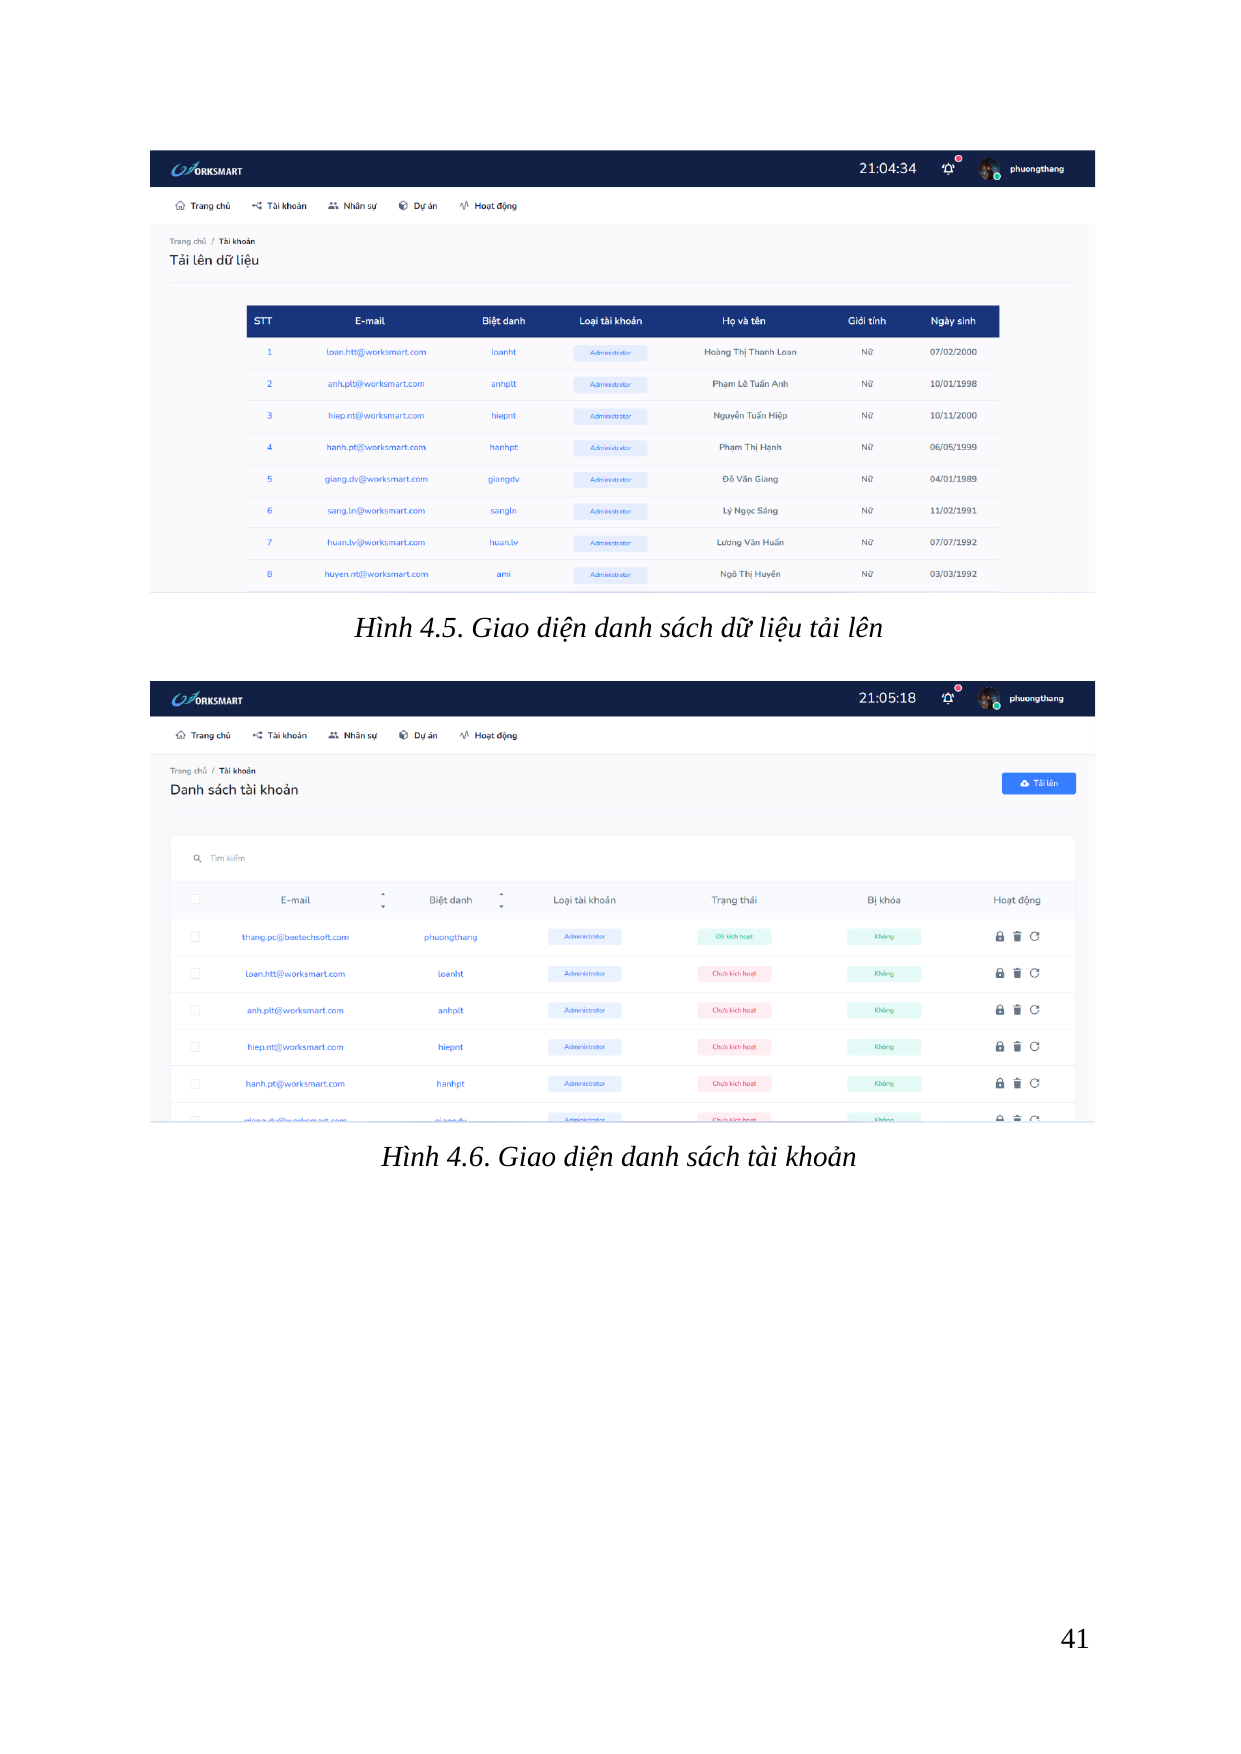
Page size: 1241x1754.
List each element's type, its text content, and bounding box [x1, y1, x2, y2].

text Hình 4.5. Giao diện danh sách dữ liệu tải lên [150, 610, 1090, 643]
text Hình 4.6. Giao diện danh sách tài khoản [150, 1139, 1090, 1172]
picture [150, 150, 1096, 593]
picture [150, 681, 1096, 1123]
